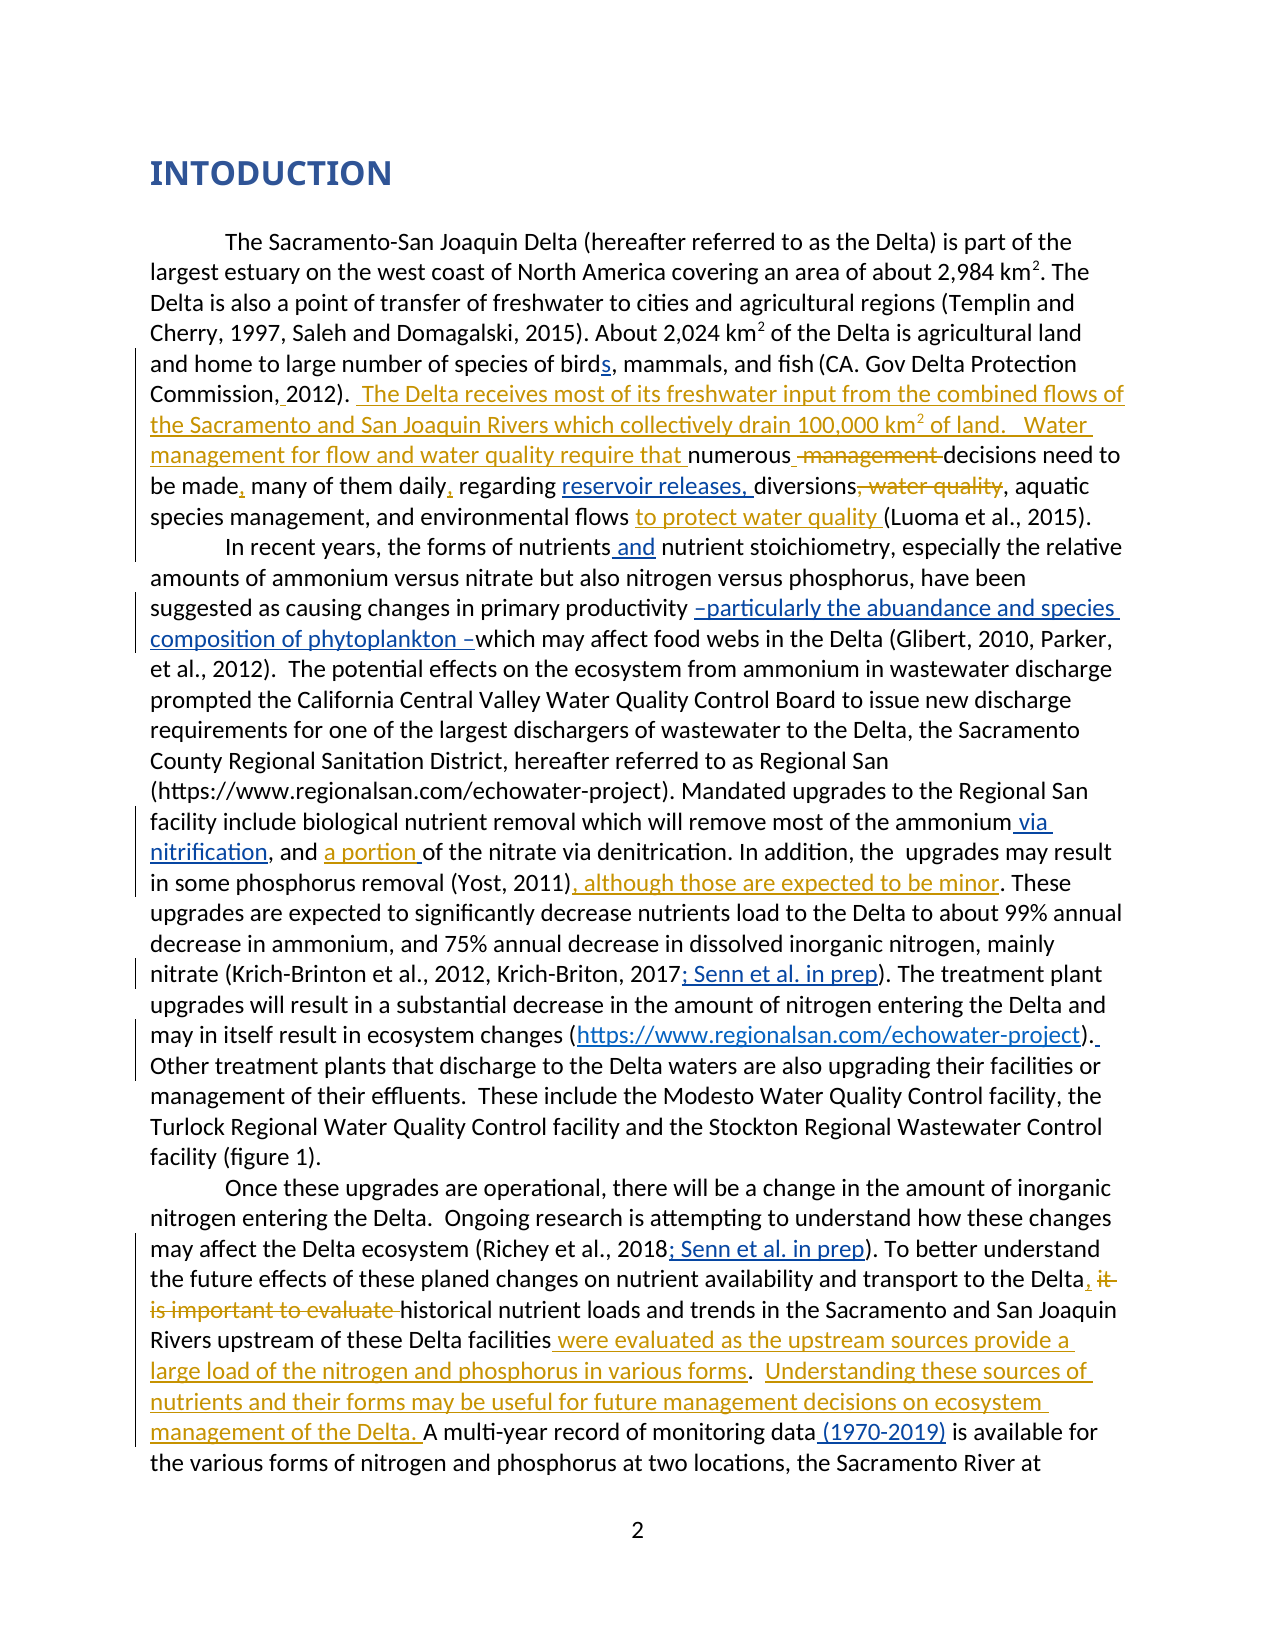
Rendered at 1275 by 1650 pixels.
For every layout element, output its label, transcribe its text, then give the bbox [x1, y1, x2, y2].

subtitle INTODUCTION [150, 150, 1125, 195]
text In recent years, the forms of nutrients nutrient stoichiometry, especially the relative amounts of ammonium versus nitrate but also nitrogen versus phosphorus, have been suggested as causing changes in primary productivity which may affect food webs in the Delta (Glibert, 2010, Parker, et al., 2012). The potential effects on the ecosystem from ammonium in wastewater discharge prompted the California Central Valley Water Quality Control Board to issue new discharge requirements for one of the largest dischargers of wastewater to the Delta, the Sacramento County Regional Sanitation District, hereafter referred to as Regional San (https://www.regionalsan.com/echowater-project). Mandated upgrades to the Regional San facility include biological nutrient removal which will remove most of the ammonium, and of the nitrate via denitrication. In addition, the upgrades may result in some phosphorus removal (Yost, 2011). These upgrades are expected to significantly decrease nutrients load to the Delta to about 99% annual decrease in ammonium, and 75% annual decrease in dissolved inorganic nitrogen, mainly nitrate (Krich-Brinton et al., 2012, Krich-Briton, 2017). The treatment plant upgrades will result in a substantial decrease in the amount of nitrogen entering the Delta and may in itself result in ecosystem changes (https://www.regionalsan.com/echowater-project).Other treatment plants that discharge to the Delta waters are also upgrading their facilities or management of their effluents. These include the Modesto Water Quality Control facility, the Turlock Regional Water Quality Control facility and the Stockton Regional Wastewater Control facility (figure 1). [150, 531, 1125, 1172]
text The Sacramento-San Joaquin Delta (hereafter referred to as the Delta) is part of the largest estuary on the west coast of North America covering an area of about 2,984 km2. The Delta is also a point of transfer of freshwater to cities and agricultural regions (Templin and Cherry, 1997, Saleh and Domagalski, 2015). About 2,024 km2 of the Delta is agricultural land and home to large number of species of bird, mammals, and fish (CA. Gov Delta Protection Commission,2012). numerousdecisions need to be made many of them daily regarding diversions, aquatic species management, and environmental flows (Luoma et al., 2015). [150, 226, 1125, 531]
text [150, 1172, 1125, 1477]
